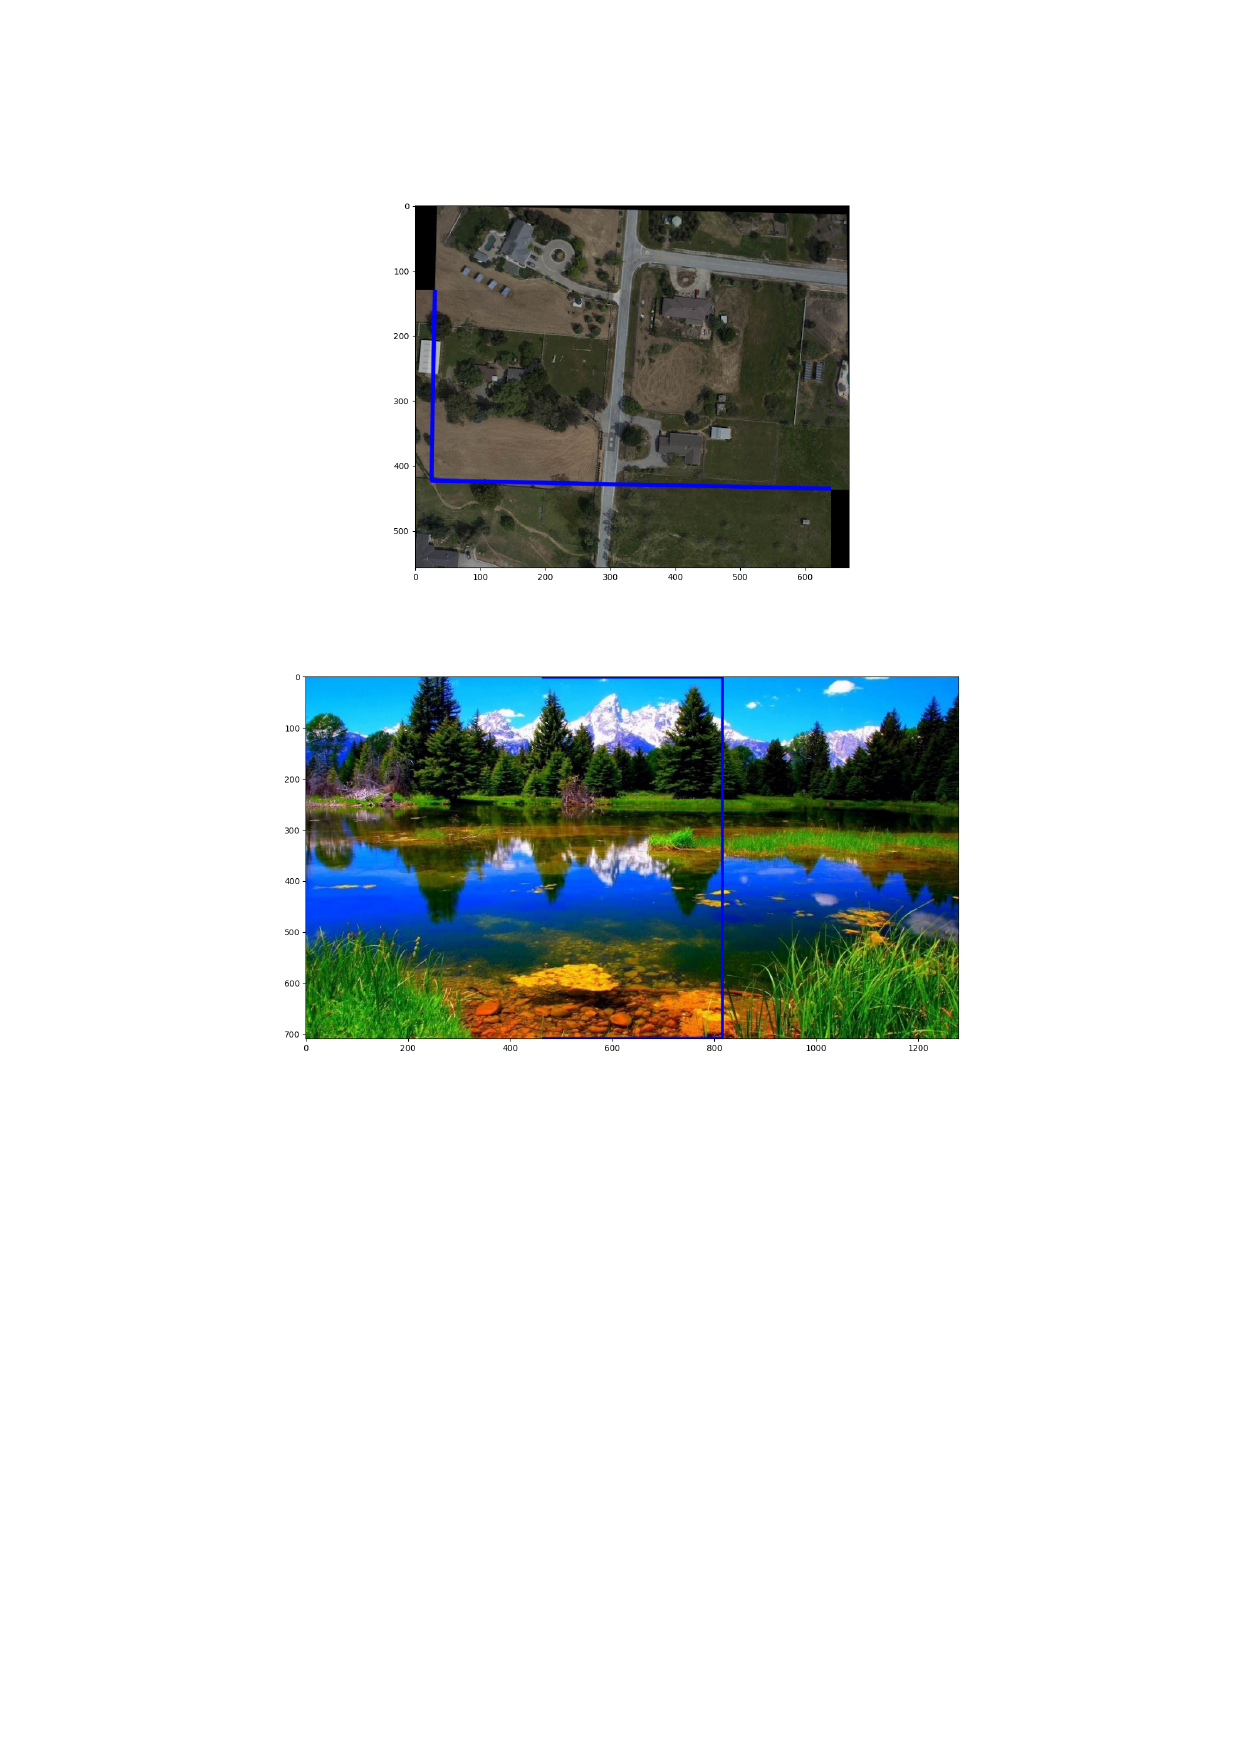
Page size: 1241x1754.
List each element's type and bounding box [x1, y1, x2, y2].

picture [150, 150, 1089, 619]
picture [150, 621, 1089, 1090]
